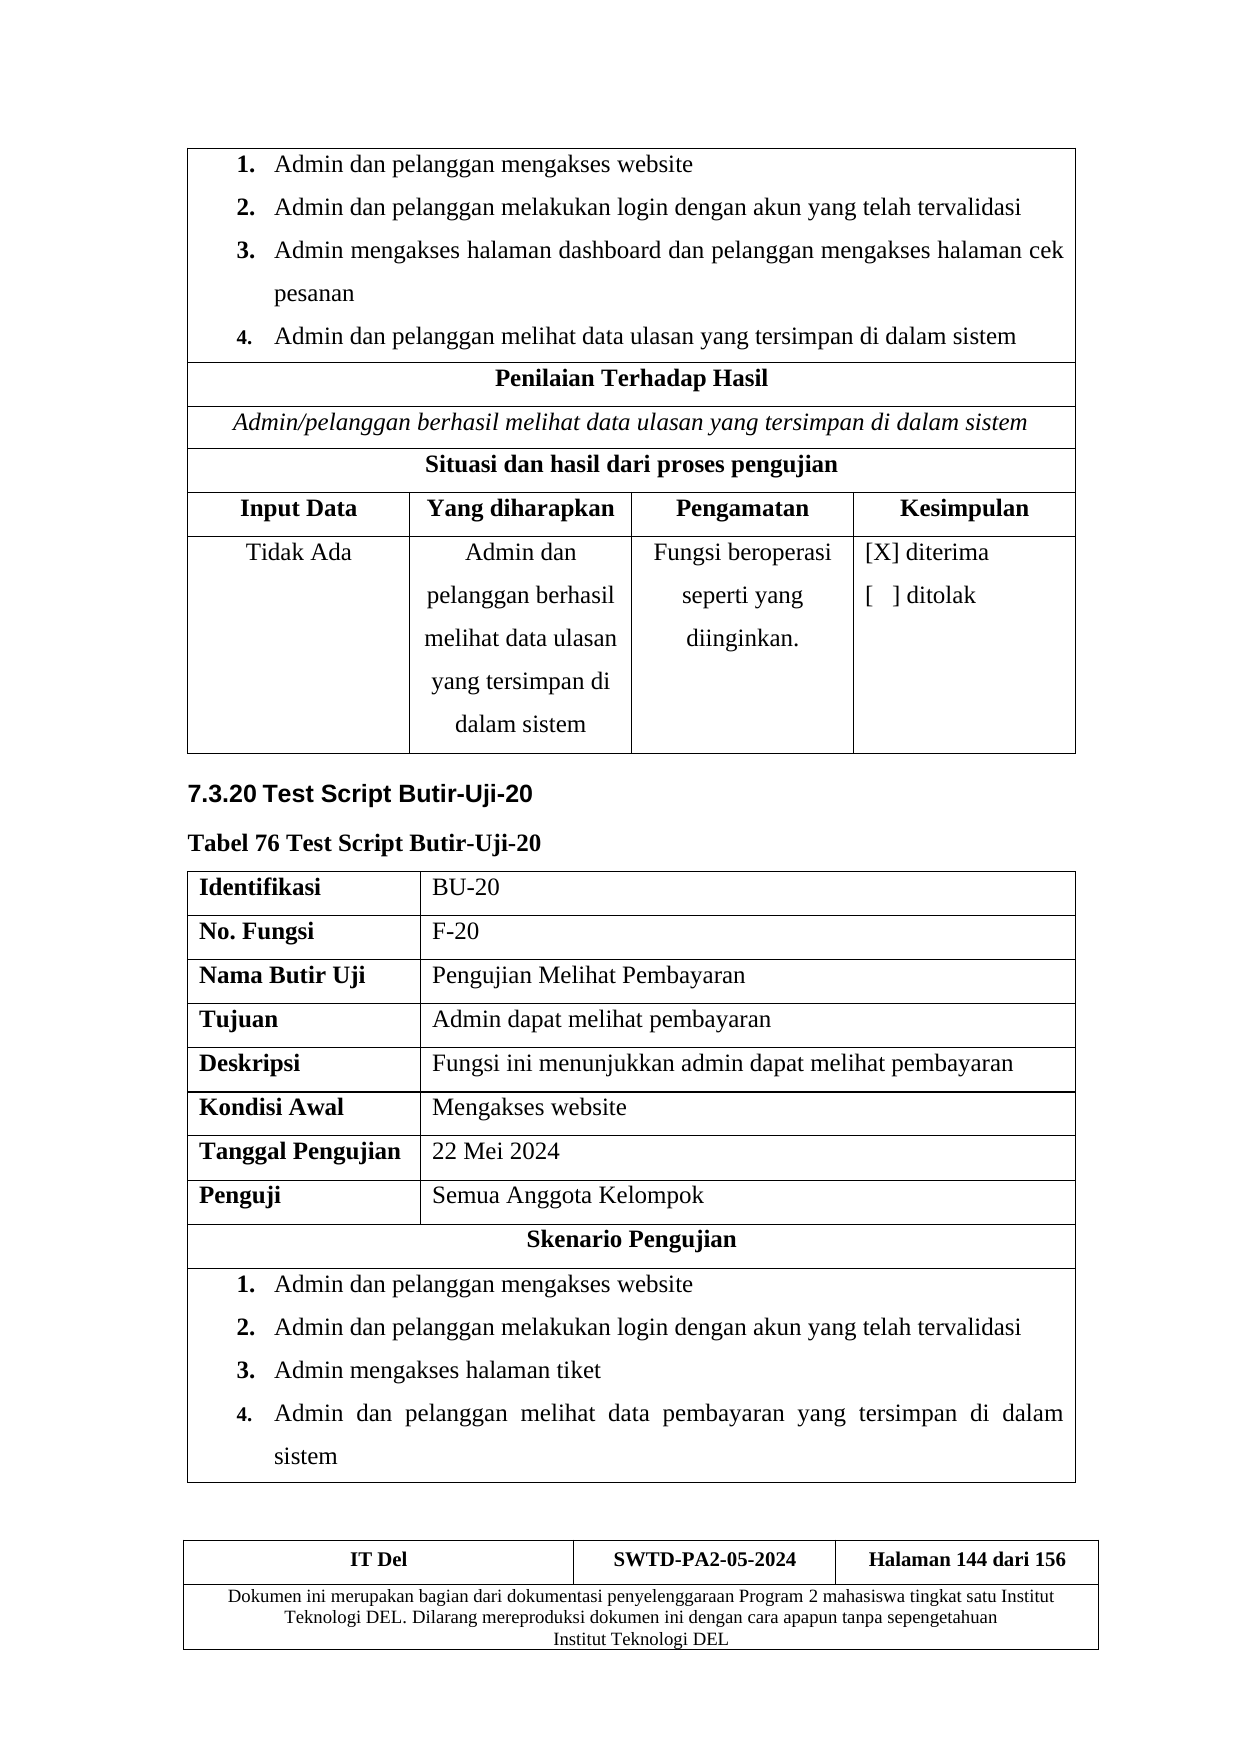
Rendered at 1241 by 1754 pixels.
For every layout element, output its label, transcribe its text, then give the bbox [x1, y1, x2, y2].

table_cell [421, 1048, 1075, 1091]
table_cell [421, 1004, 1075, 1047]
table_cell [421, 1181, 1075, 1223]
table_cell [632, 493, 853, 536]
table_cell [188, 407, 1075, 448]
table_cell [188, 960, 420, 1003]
subtitle Test Script Butir-Uji-20 [187, 778, 1092, 807]
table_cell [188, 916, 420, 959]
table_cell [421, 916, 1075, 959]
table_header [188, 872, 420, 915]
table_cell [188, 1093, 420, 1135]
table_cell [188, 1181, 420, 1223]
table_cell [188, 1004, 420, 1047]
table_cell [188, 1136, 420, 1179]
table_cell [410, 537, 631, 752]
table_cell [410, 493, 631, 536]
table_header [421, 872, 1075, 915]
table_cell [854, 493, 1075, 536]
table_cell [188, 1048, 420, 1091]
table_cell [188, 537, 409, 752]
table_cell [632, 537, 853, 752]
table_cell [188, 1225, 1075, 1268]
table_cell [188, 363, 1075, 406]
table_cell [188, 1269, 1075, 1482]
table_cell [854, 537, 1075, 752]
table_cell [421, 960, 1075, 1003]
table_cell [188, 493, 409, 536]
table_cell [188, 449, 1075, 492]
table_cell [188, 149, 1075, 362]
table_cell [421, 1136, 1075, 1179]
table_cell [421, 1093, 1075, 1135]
